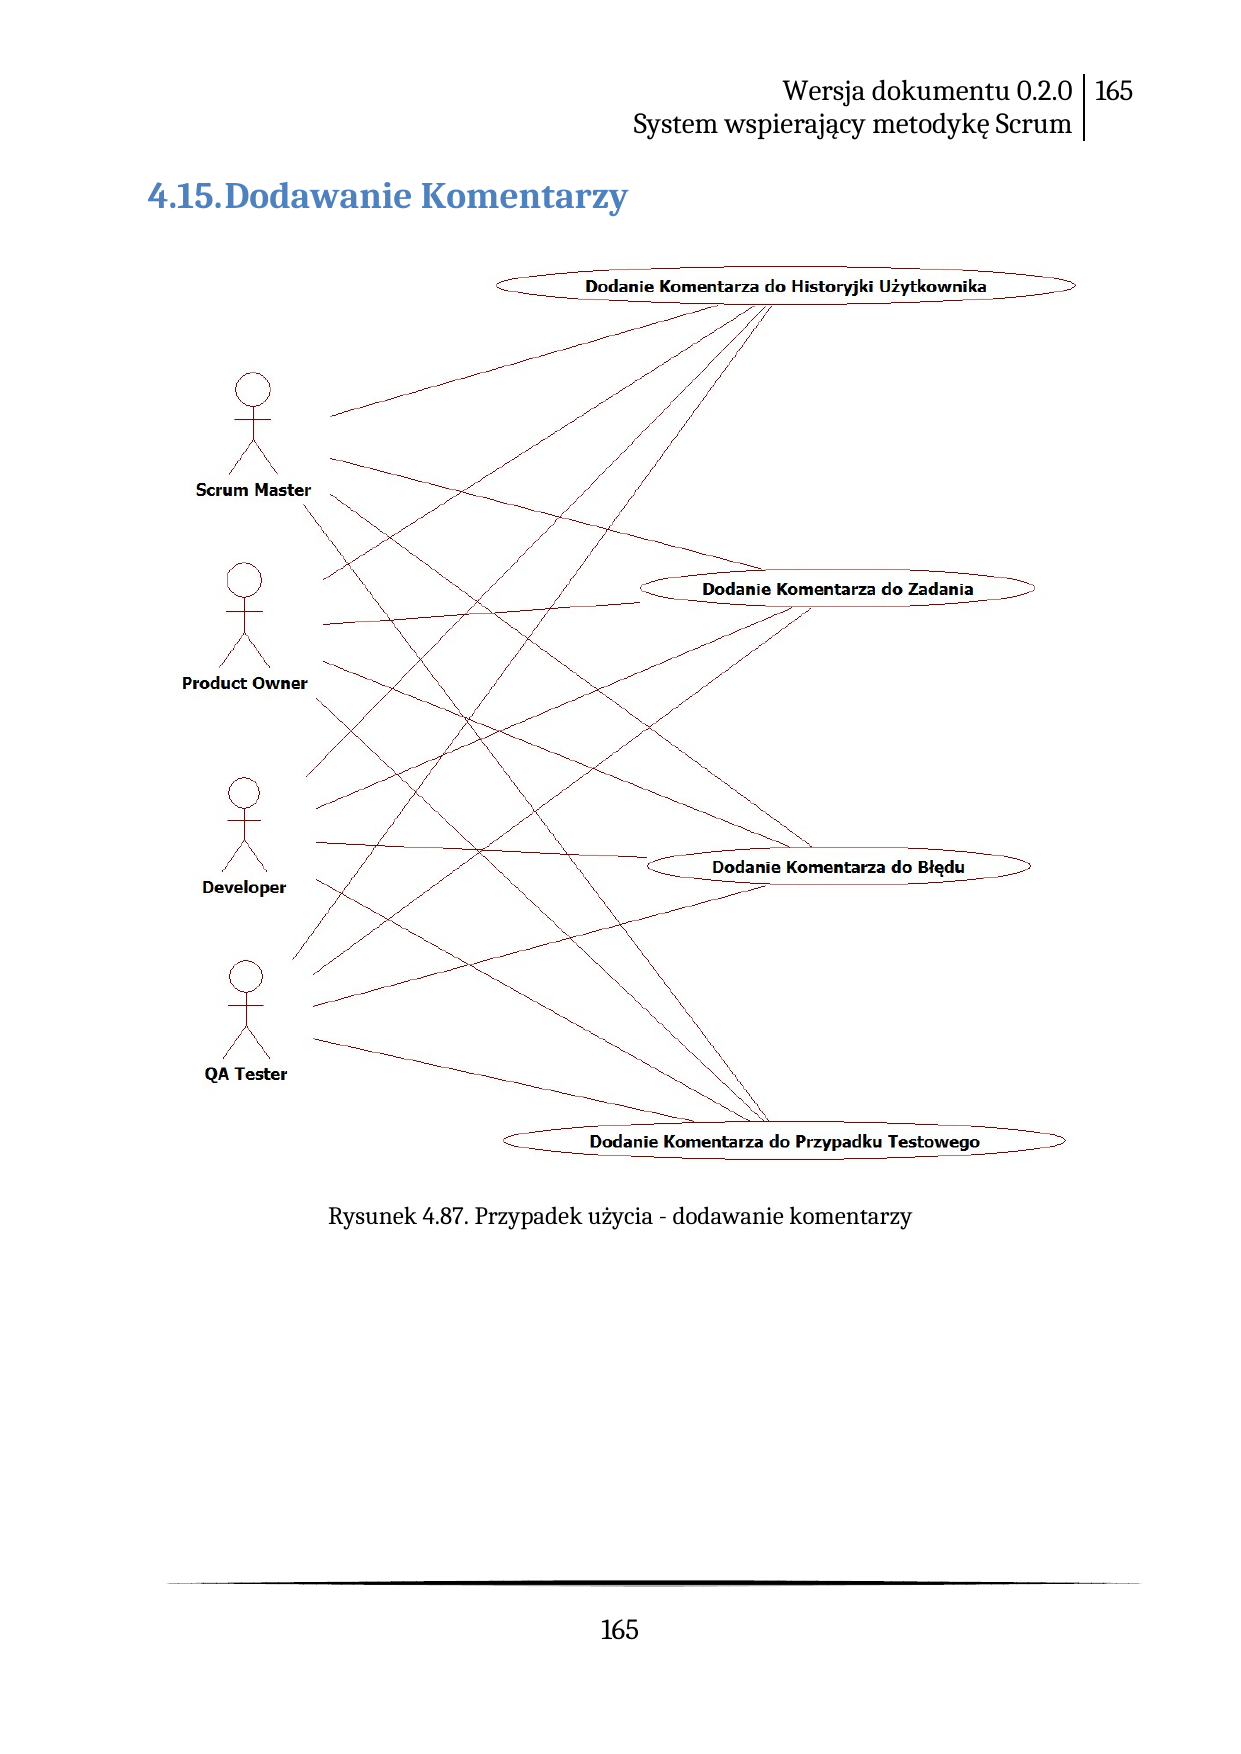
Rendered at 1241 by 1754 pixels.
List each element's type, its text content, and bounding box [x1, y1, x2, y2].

subtitle Dodawanie Komentarzy [148, 174, 1093, 217]
picture [166, 1579, 1142, 1587]
picture [147, 248, 1093, 1177]
text Rysunek 4.87. Przypadek użycia - dodawanie komentarzy [148, 1202, 1093, 1231]
